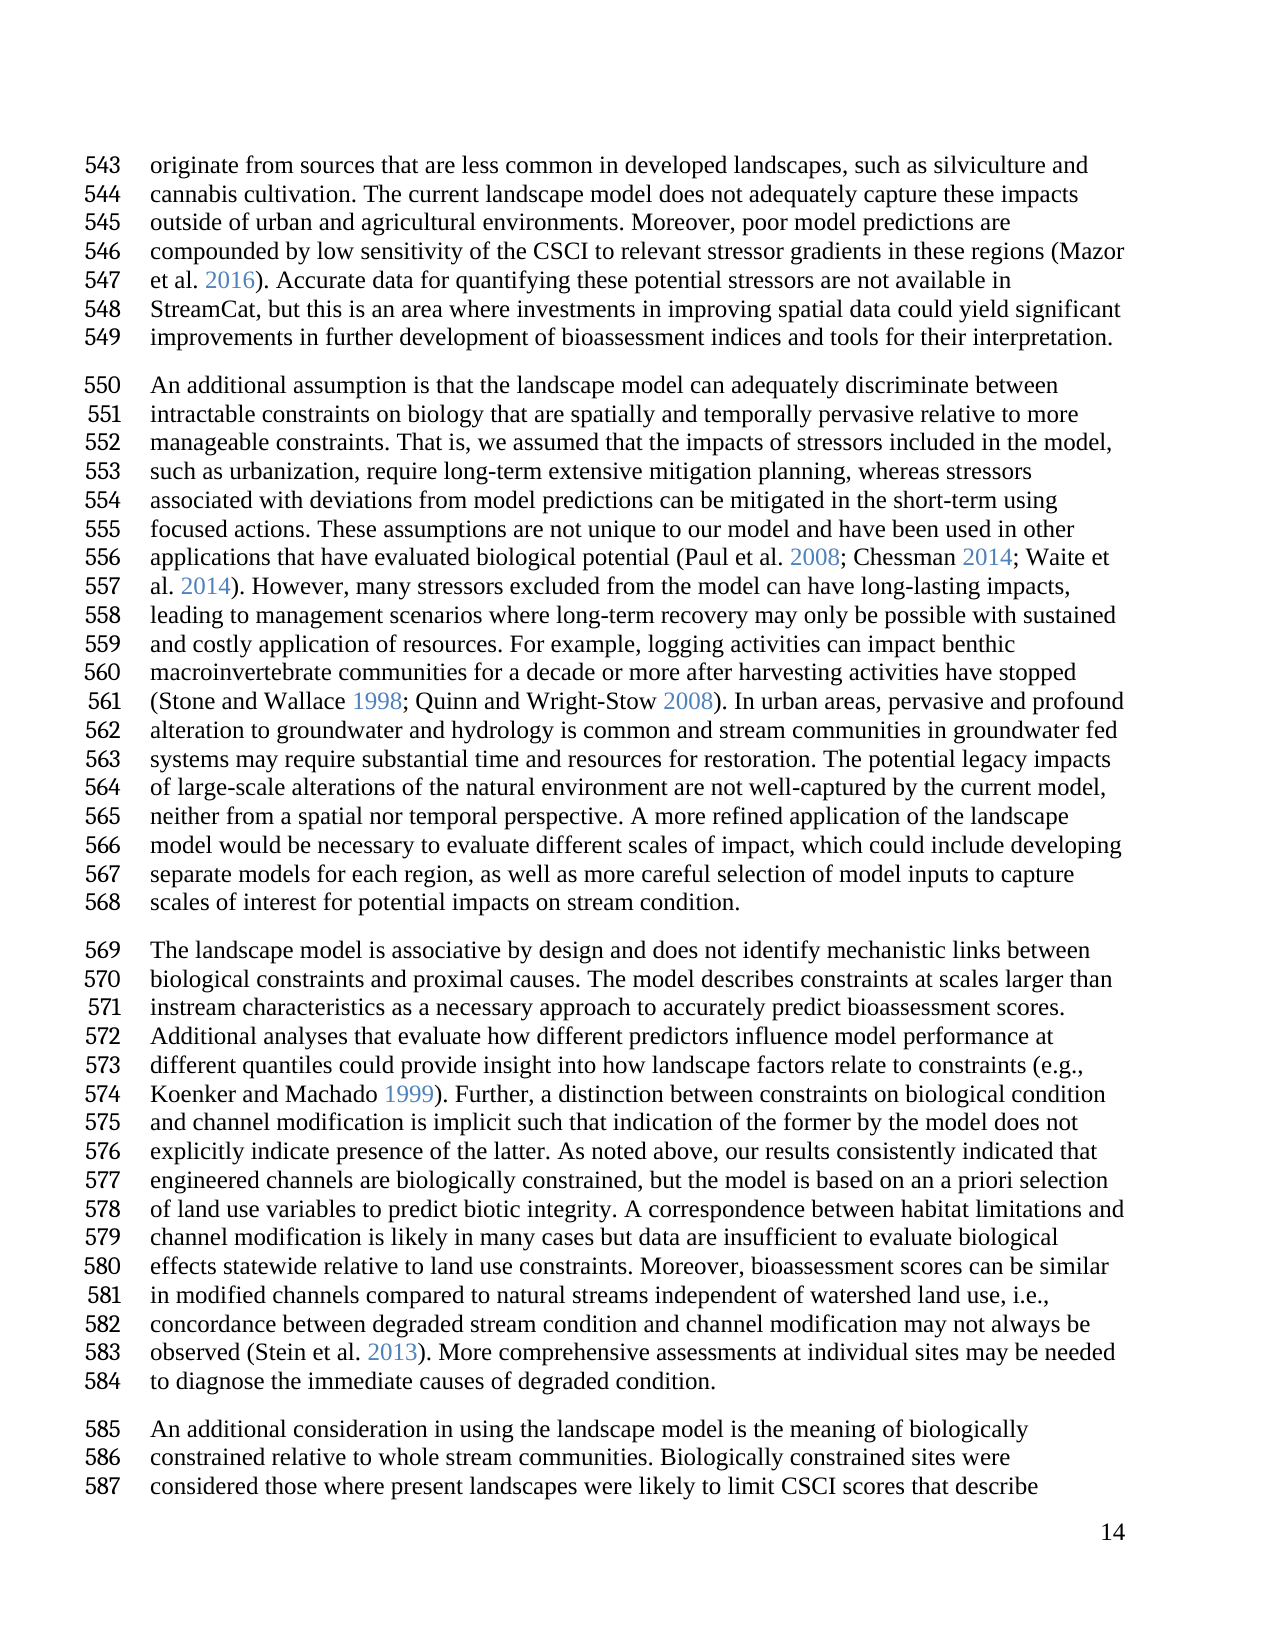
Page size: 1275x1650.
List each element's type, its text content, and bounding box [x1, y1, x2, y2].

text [150, 150, 1125, 351]
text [150, 1414, 1125, 1500]
text An additional assumption is that the landscape model can adequately discriminate between intractable constraints on biology that are spatially and temporally pervasive relative to more manageable constraints. That is, we assumed that the impacts of stressors included in the model, such as urbanization, require long-term extensive mitigation planning, whereas stressors associated with deviations from model predictions can be mitigated in the short-term using focused actions. These assumptions are not unique to our model and have been used in other applications that have evaluated biological potential (Paul et al. 2008; Chessman 2014; Waite et al. 2014). However, many stressors excluded from the model can have long-lasting impacts, leading to management scenarios where long-term recovery may only be possible with sustained and costly application of resources. For example, logging activities can impact benthic macroinvertebrate communities for a decade or more after harvesting activities have stopped (Stone and Wallace 1998; Quinn and Wright-Stow 2008). In urban areas, pervasive and profound alteration to groundwater and hydrology is common and stream communities in groundwater fed systems may require substantial time and resources for restoration. The potential legacy impacts of large-scale alterations of the natural environment are not well-captured by the current model, neither from a spatial nor temporal perspective. A more refined application of the landscape model would be necessary to evaluate different scales of impact, which could include developing separate models for each region, as well as more careful selection of model inputs to capture scales of interest for potential impacts on stream condition. [150, 370, 1125, 916]
text The landscape model is associative by design and does not identify mechanistic links between biological constraints and proximal causes. The model describes constraints at scales larger than instream characteristics as a necessary approach to accurately predict bioassessment scores. Additional analyses that evaluate how different predictors influence model performance at different quantiles could provide insight into how landscape factors relate to constraints (e.g., Koenker and Machado 1999). Further, a distinction between constraints on biological condition and channel modification is implicit such that indication of the former by the model does not explicitly indicate presence of the latter. As noted above, our results consistently indicated that engineered channels are biologically constrained, but the model is based on an a priori selection of land use variables to predict biotic integrity. A correspondence between habitat limitations and channel modification is likely in many cases but data are insufficient to evaluate biological effects statewide relative to land use constraints. Moreover, bioassessment scores can be similar in modified channels compared to natural streams independent of watershed land use, i.e., concordance between degraded stream condition and channel modification may not always be observed (Stein et al. 2013). More comprehensive assessments at individual sites may be needed to diagnose the immediate causes of degraded condition. [150, 935, 1125, 1395]
